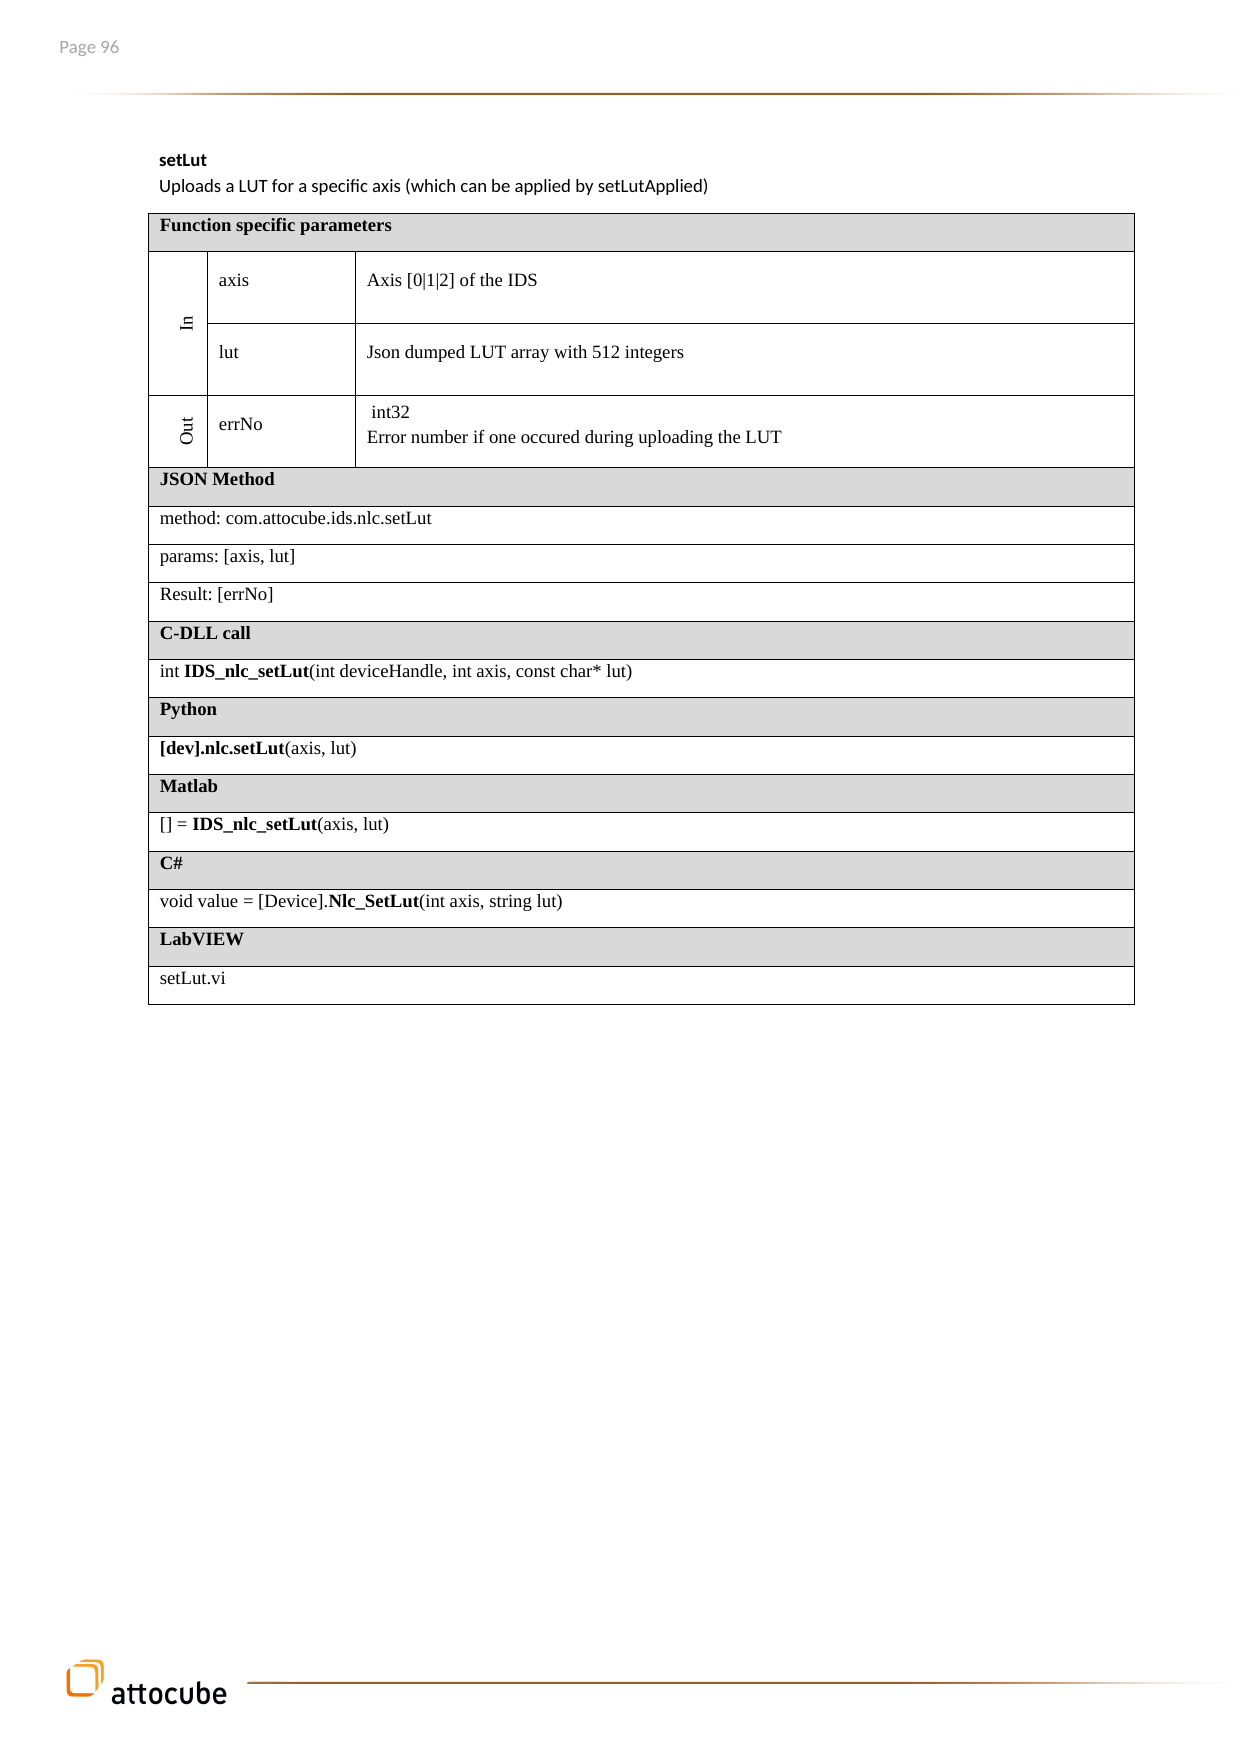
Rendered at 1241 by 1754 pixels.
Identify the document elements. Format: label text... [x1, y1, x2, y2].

table_header C# [149, 852, 1134, 889]
table_header Python [149, 698, 1134, 736]
table_header LabVIEW [149, 928, 1134, 966]
table_header axis [208, 252, 355, 323]
table_cell Json dumped LUT array with 512 integers [356, 324, 1134, 395]
table_cell int32 Error number if one occured during uploading the LUT [356, 396, 1134, 467]
table_cell Result: [errNo] [149, 583, 1134, 621]
picture [68, 82, 1241, 108]
picture [10, 1651, 1240, 1711]
table_header void value = [Device].Nlc_SetLut(int axis, string lut) [149, 890, 1134, 927]
table_header setLut Uploads a LUT for a specific axis (which can be applied by setLutApplied) [148, 148, 1134, 213]
table_header Function specific parameters [149, 214, 1134, 251]
table_header In [149, 252, 207, 395]
table_header Matlab [149, 775, 1134, 812]
table_header [] = IDS_nlc_setLut(axis, lut) [149, 813, 1134, 851]
table_header setLut.vi [149, 967, 1134, 1004]
table_header int IDS_nlc_setLut(int deviceHandle, int axis, const char* lut) [149, 660, 1134, 697]
table_header [dev].nlc.setLut(axis, lut) [149, 737, 1134, 774]
table_header JSON Method [149, 468, 1134, 506]
table_cell errNo [208, 396, 355, 467]
table_header C-DLL call [149, 622, 1134, 659]
table_header method: com.attocube.ids.nlc.setLut [149, 507, 1134, 544]
table_cell lut [208, 324, 355, 395]
table_cell Out [149, 396, 207, 467]
table_cell params: [axis, lut] [149, 545, 1134, 582]
table_header Axis [0|1|2] of the IDS [356, 252, 1134, 323]
